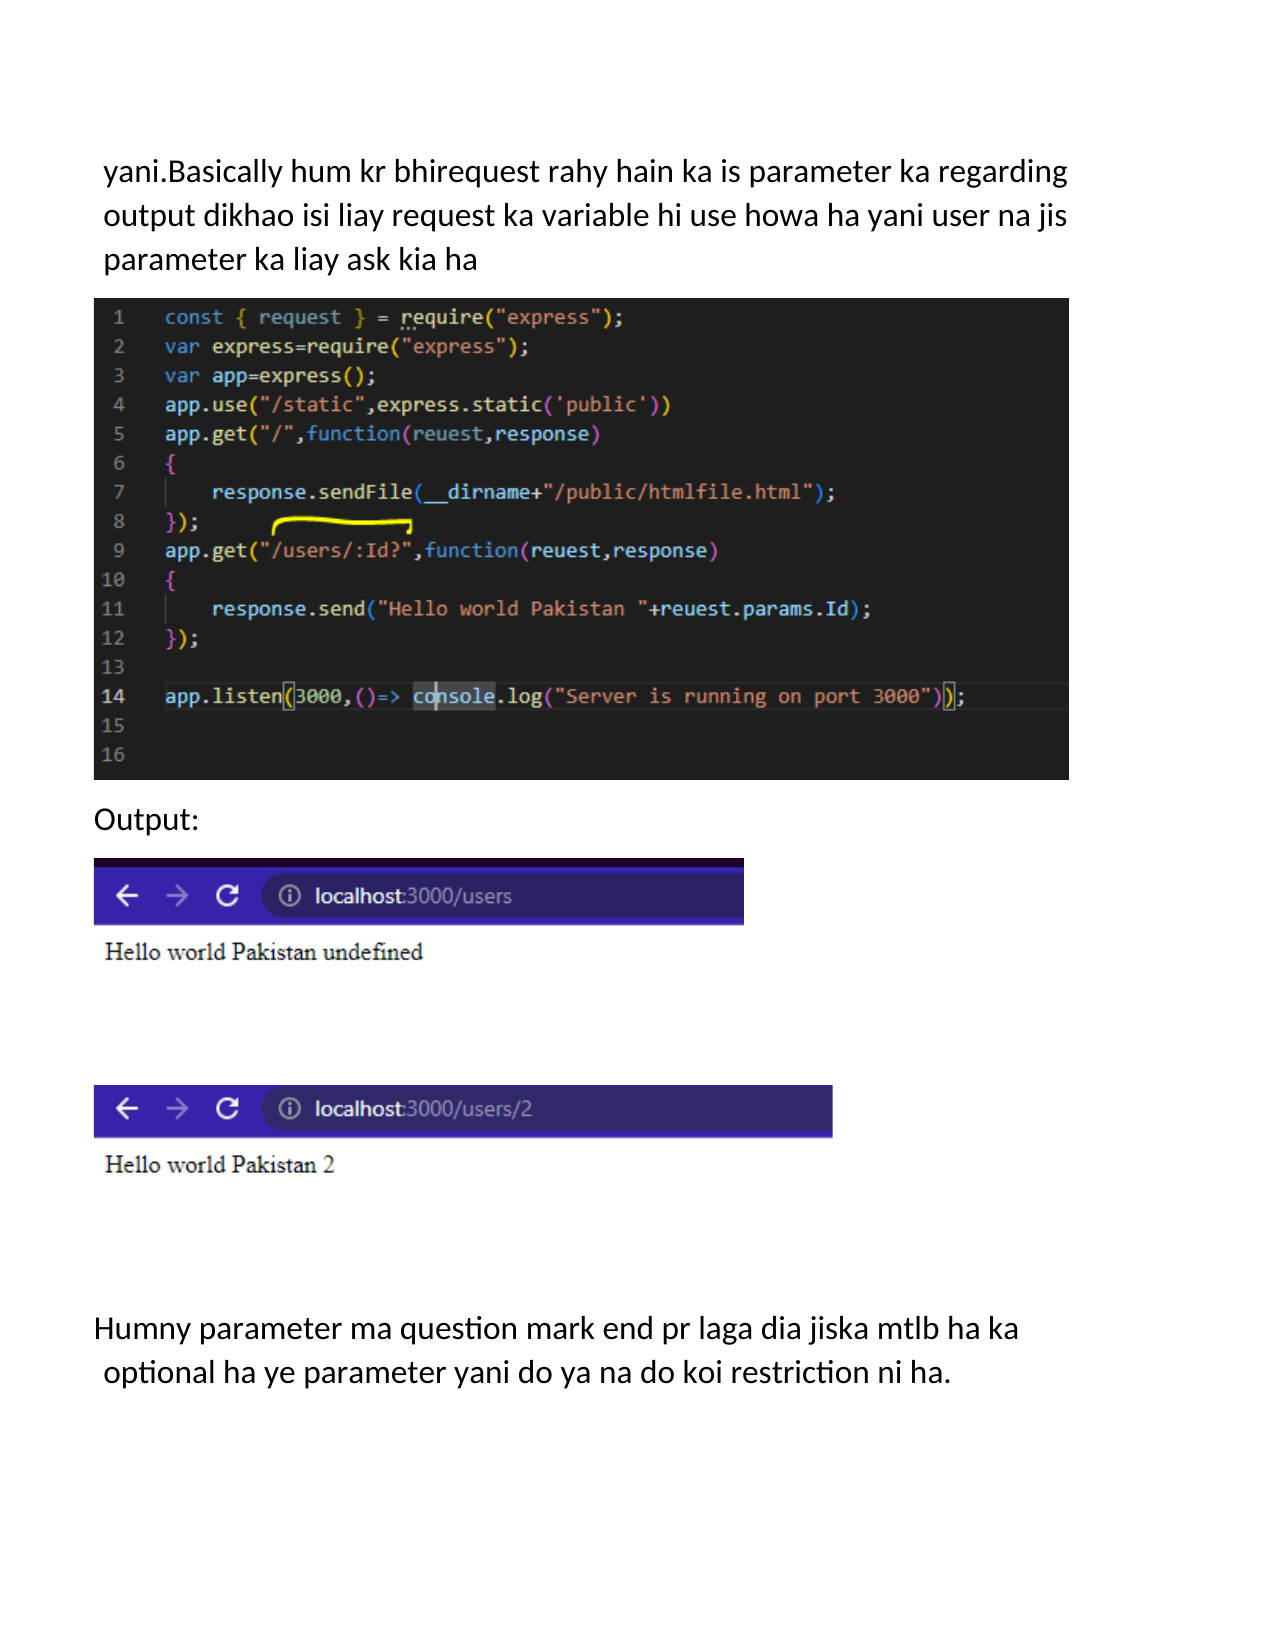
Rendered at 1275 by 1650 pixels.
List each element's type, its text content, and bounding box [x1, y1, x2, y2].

picture [93, 1085, 833, 1289]
text Humny parameter ma question mark end pr laga dia jiska mtlb ha ka optional ha ye parameter yani do ya na do koi restriction ni ha. [94, 1307, 1125, 1392]
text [94, 150, 1125, 279]
picture [93, 298, 1069, 780]
text Output: [94, 798, 1125, 839]
picture [93, 858, 744, 1067]
